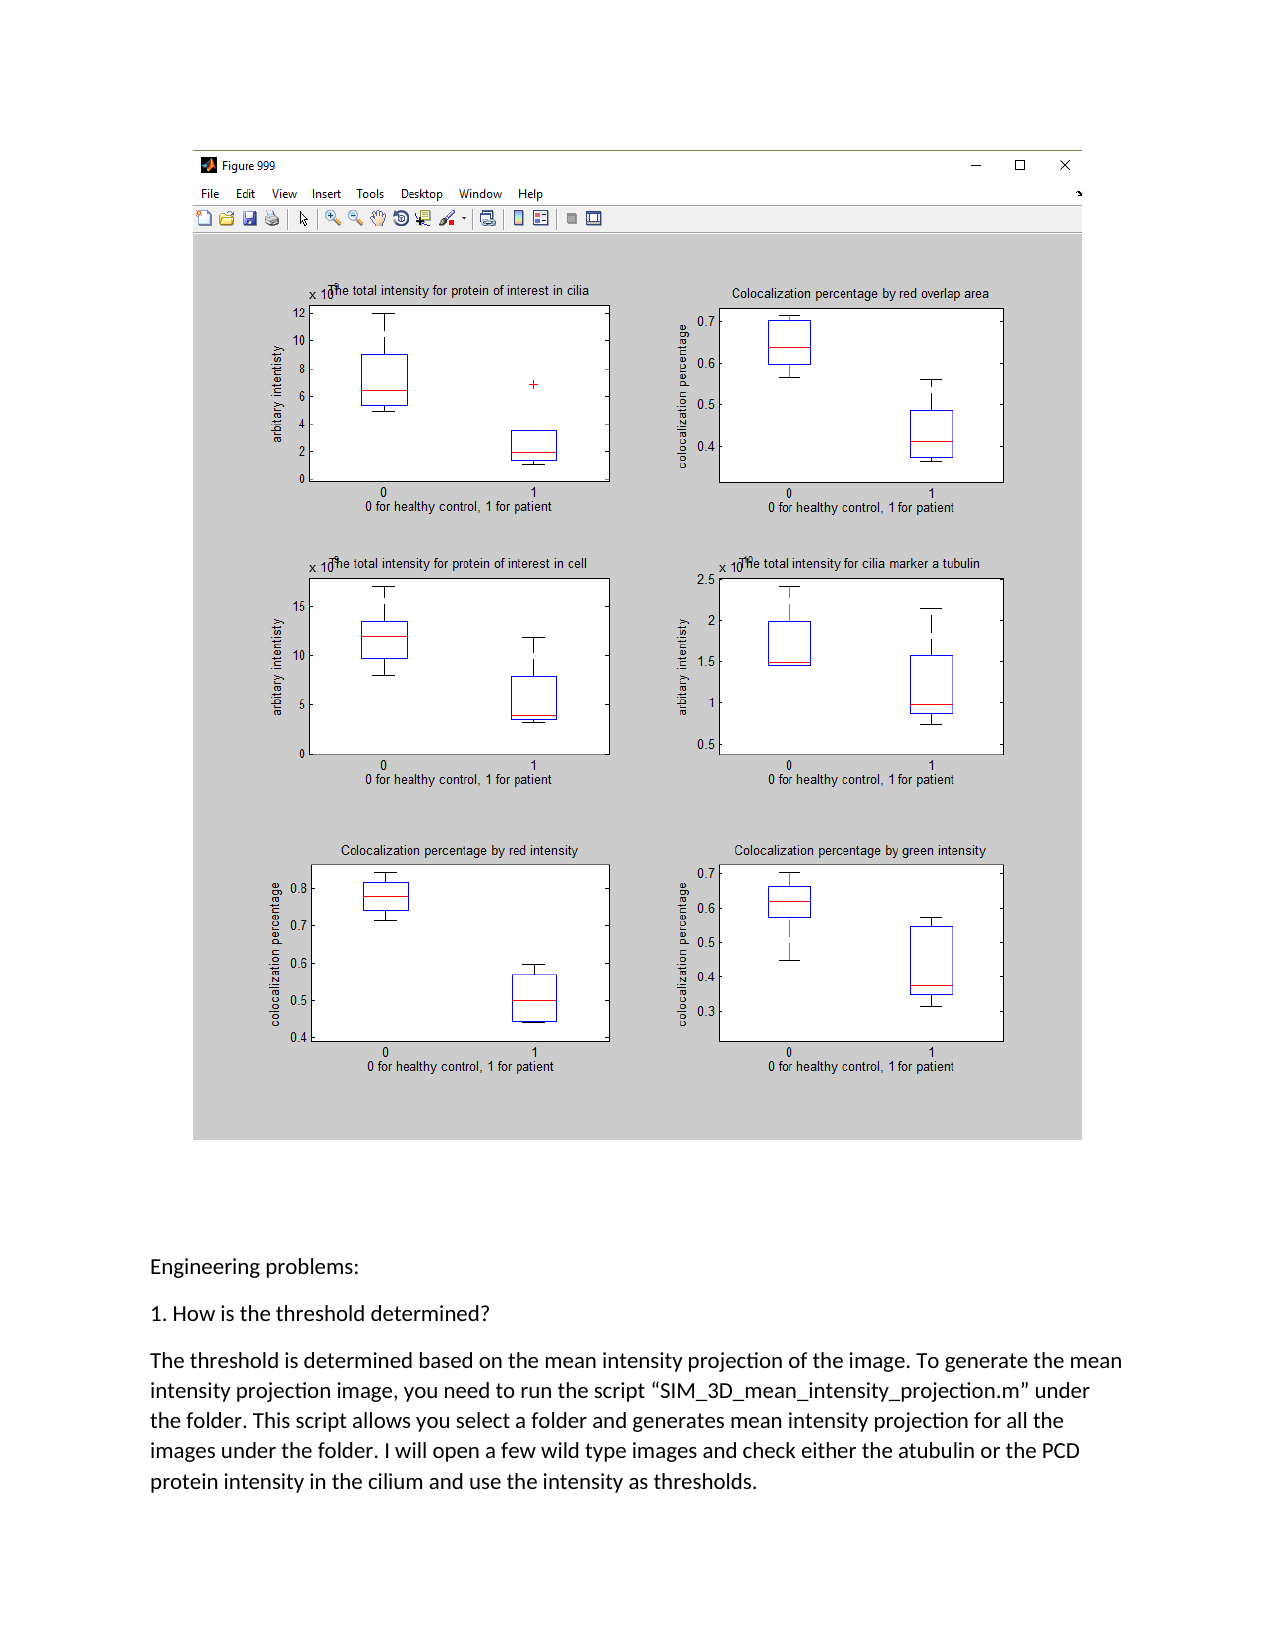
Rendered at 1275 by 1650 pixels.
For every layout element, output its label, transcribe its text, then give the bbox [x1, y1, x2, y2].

text Engineering problems: [150, 1252, 1125, 1280]
text 1. How is the threshold determined? [150, 1299, 1125, 1327]
text The threshold is determined based on the mean intensity projection of the image. To generate the mean intensity projection image, you need to run the script “SIM_3D_mean_intensity_projection.m” under the folder. This script allows you select a folder and generates mean intensity projection for all the images under the folder. I will open a few wild type images and check either the atubulin or the PCD protein intensity in the cilium and use the intensity as thresholds. [150, 1346, 1125, 1495]
picture [193, 150, 1083, 1140]
